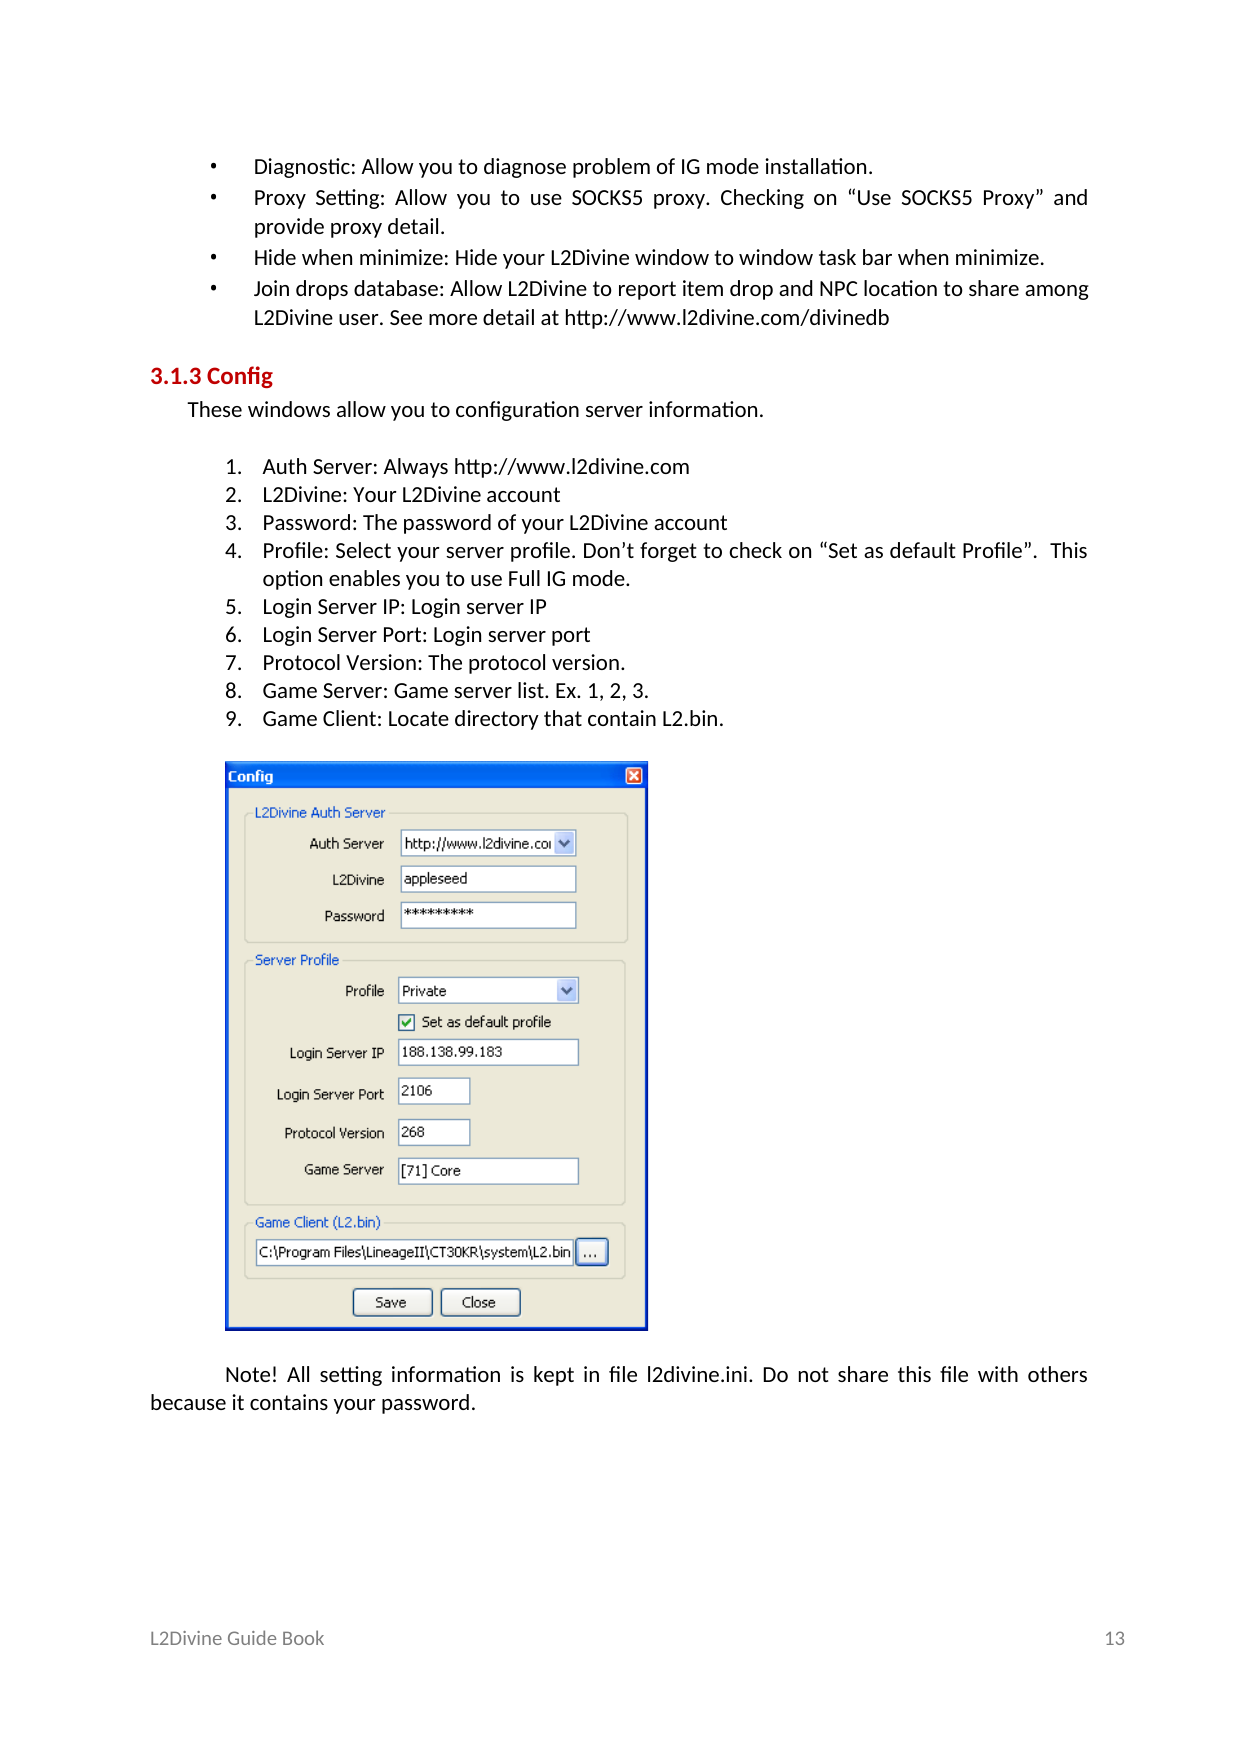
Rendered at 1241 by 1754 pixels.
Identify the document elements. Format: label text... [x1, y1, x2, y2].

list Game Server: Game server list. Ex. 1, 2, 3. [225, 677, 1090, 704]
list Profile: Select your server profile. Don’t forget to check on “Set as default Profile”. This option enables you to use Full IG mode. [225, 536, 1090, 592]
text These windows allow you to configuration server information. [187, 395, 1090, 423]
list Proxy Setting: Allow you to use SOCKS5 proxy. Checking on “Use SOCKS5 Proxy” and provide proxy detail. [209, 181, 1090, 241]
text Note! All setting information is kept in file l2divine.ini. Do not share this file with others because it contains your password. [150, 1360, 1090, 1416]
list L2Divine: Your L2Divine account [225, 480, 1090, 508]
list Login Server Port: Login server port [225, 621, 1090, 648]
list Join drops database: Allow L2Divine to report item drop and NPC location to share among L2Divine user. See more detail at http://www.l2divine.com/divinedb [209, 272, 1090, 331]
list Auth Server: Always http://www.l2divine.com [225, 452, 1090, 480]
list Protocol Version: The protocol version. [225, 648, 1090, 677]
list Password: The password of your L2Divine account [225, 508, 1090, 536]
picture [225, 761, 649, 1331]
list Game Client: Locate directory that contain L2.bin. [225, 704, 1090, 733]
list Hide when minimize: Hide your L2Divine window to window task bar when minimize. [209, 241, 1090, 272]
list Diagnostic: Allow you to diagnose problem of IG mode installation. [209, 150, 1090, 181]
subtitle 3.1.3 Config [150, 360, 1090, 391]
list Login Server IP: Login server IP [225, 592, 1090, 621]
